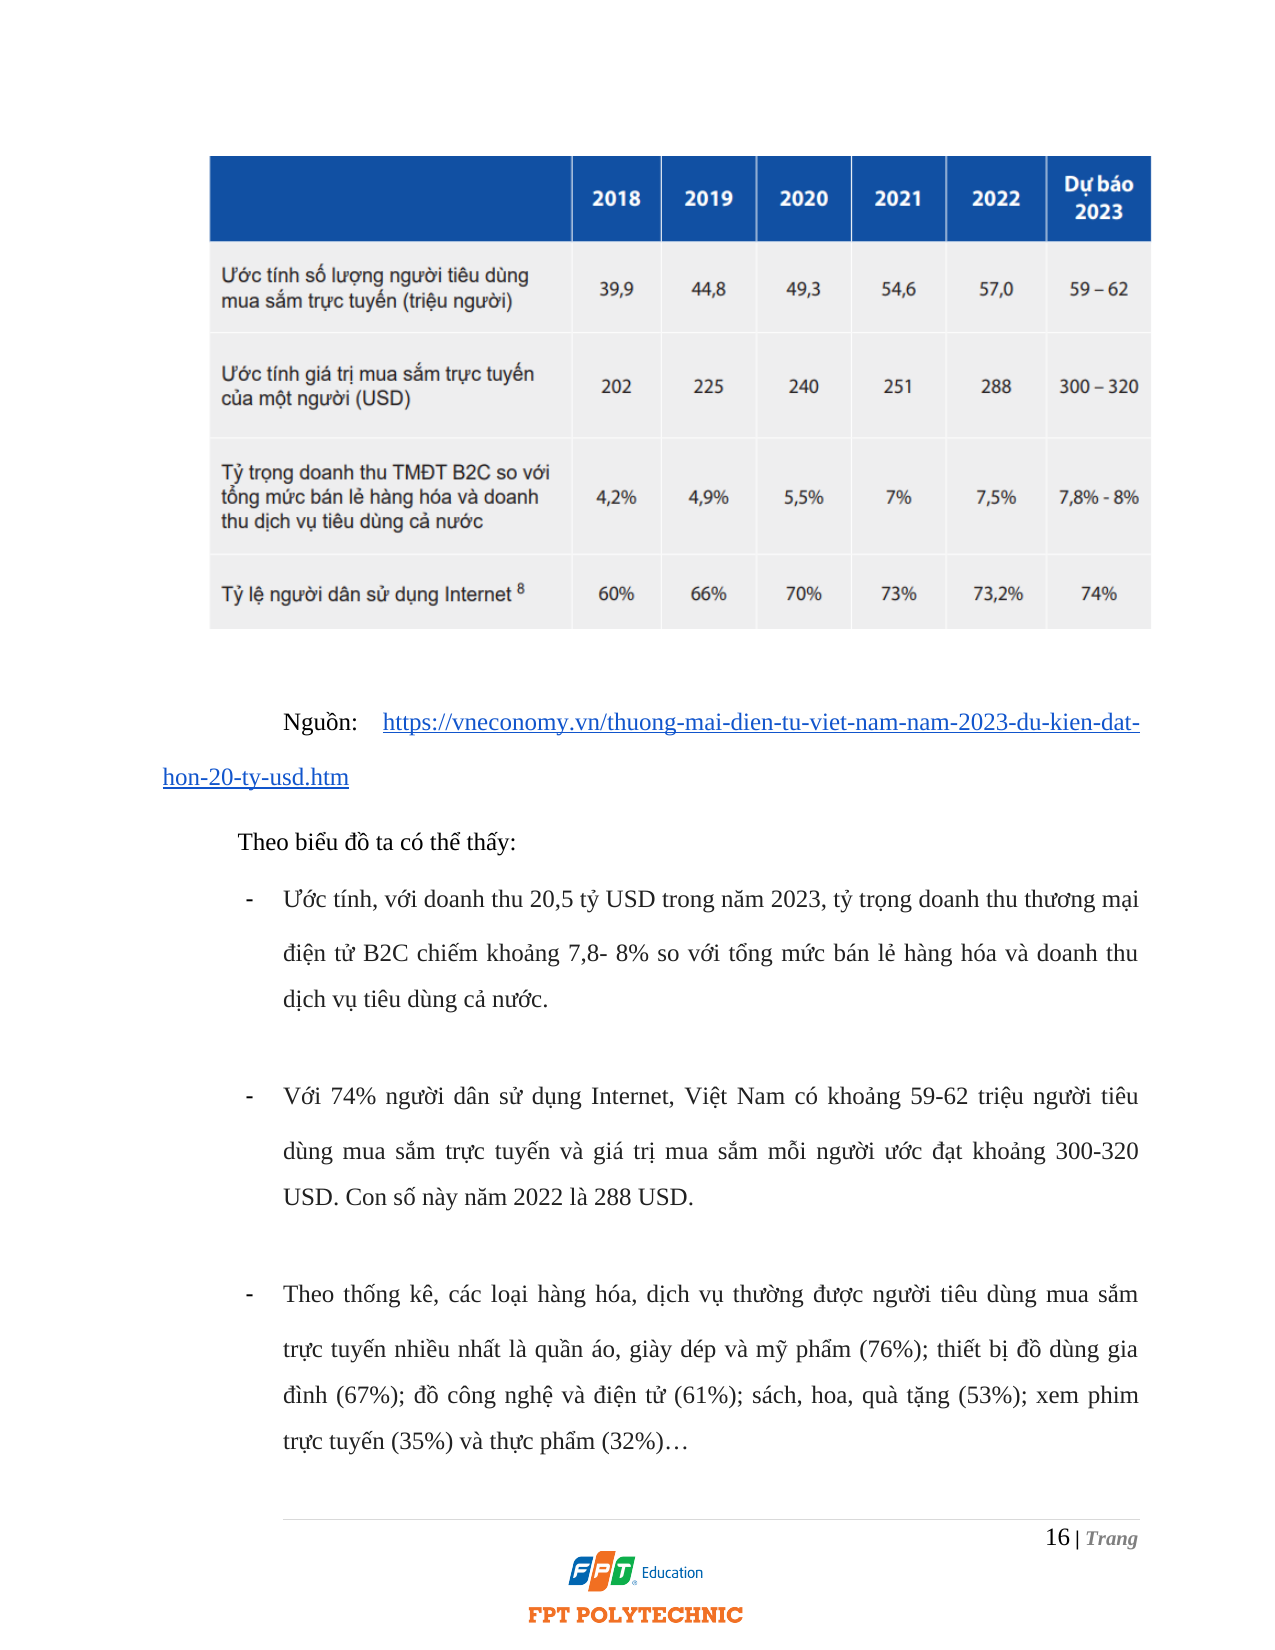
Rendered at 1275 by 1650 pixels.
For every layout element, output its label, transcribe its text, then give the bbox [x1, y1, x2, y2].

picture [206, 156, 1152, 629]
list Theo thống kê, các loại hàng hóa, dịch vụ thường được người tiêu dùng mua sắm trực tuyến nhiều nhất là quần áo, giày dép và mỹ phẩm (76%); thiết bị đồ dùng gia đình (67%); đồ công nghệ và điện tử (61%); sách, hoa, quà tặng (53%); xem phim trực tuyến (35%) và thực phẩm (32%)… [245, 1266, 1140, 1455]
picture [528, 1551, 743, 1623]
list Với 74% người dân sử dụng Internet, Việt Nam có khoảng 59-62 triệu người tiêu dùng mua sắm trực tuyến và giá trị mua sắm mỗi người ước đạt khoảng 300-320 USD. Con số này năm 2022 là 288 USD. [245, 1068, 1140, 1211]
list Ước tính, với doanh thu 20,5 tỷ USD trong năm 2023, tỷ trọng doanh thu thương mại điện tử B2C chiếm khoảng 7,8- 8% so với tổng mức bán lẻ hàng hóa và doanh thu dịch vụ tiêu dùng cả nước. [245, 870, 1140, 1013]
text Theo biểu đồ ta có thể thấy: [162, 827, 1140, 856]
text Nguồn: https://vneconomy.vn/thuong-mai-dien-tu-viet-nam-nam-2023-du-kien-dat-hon-20-ty-usd.htm [162, 707, 1140, 791]
